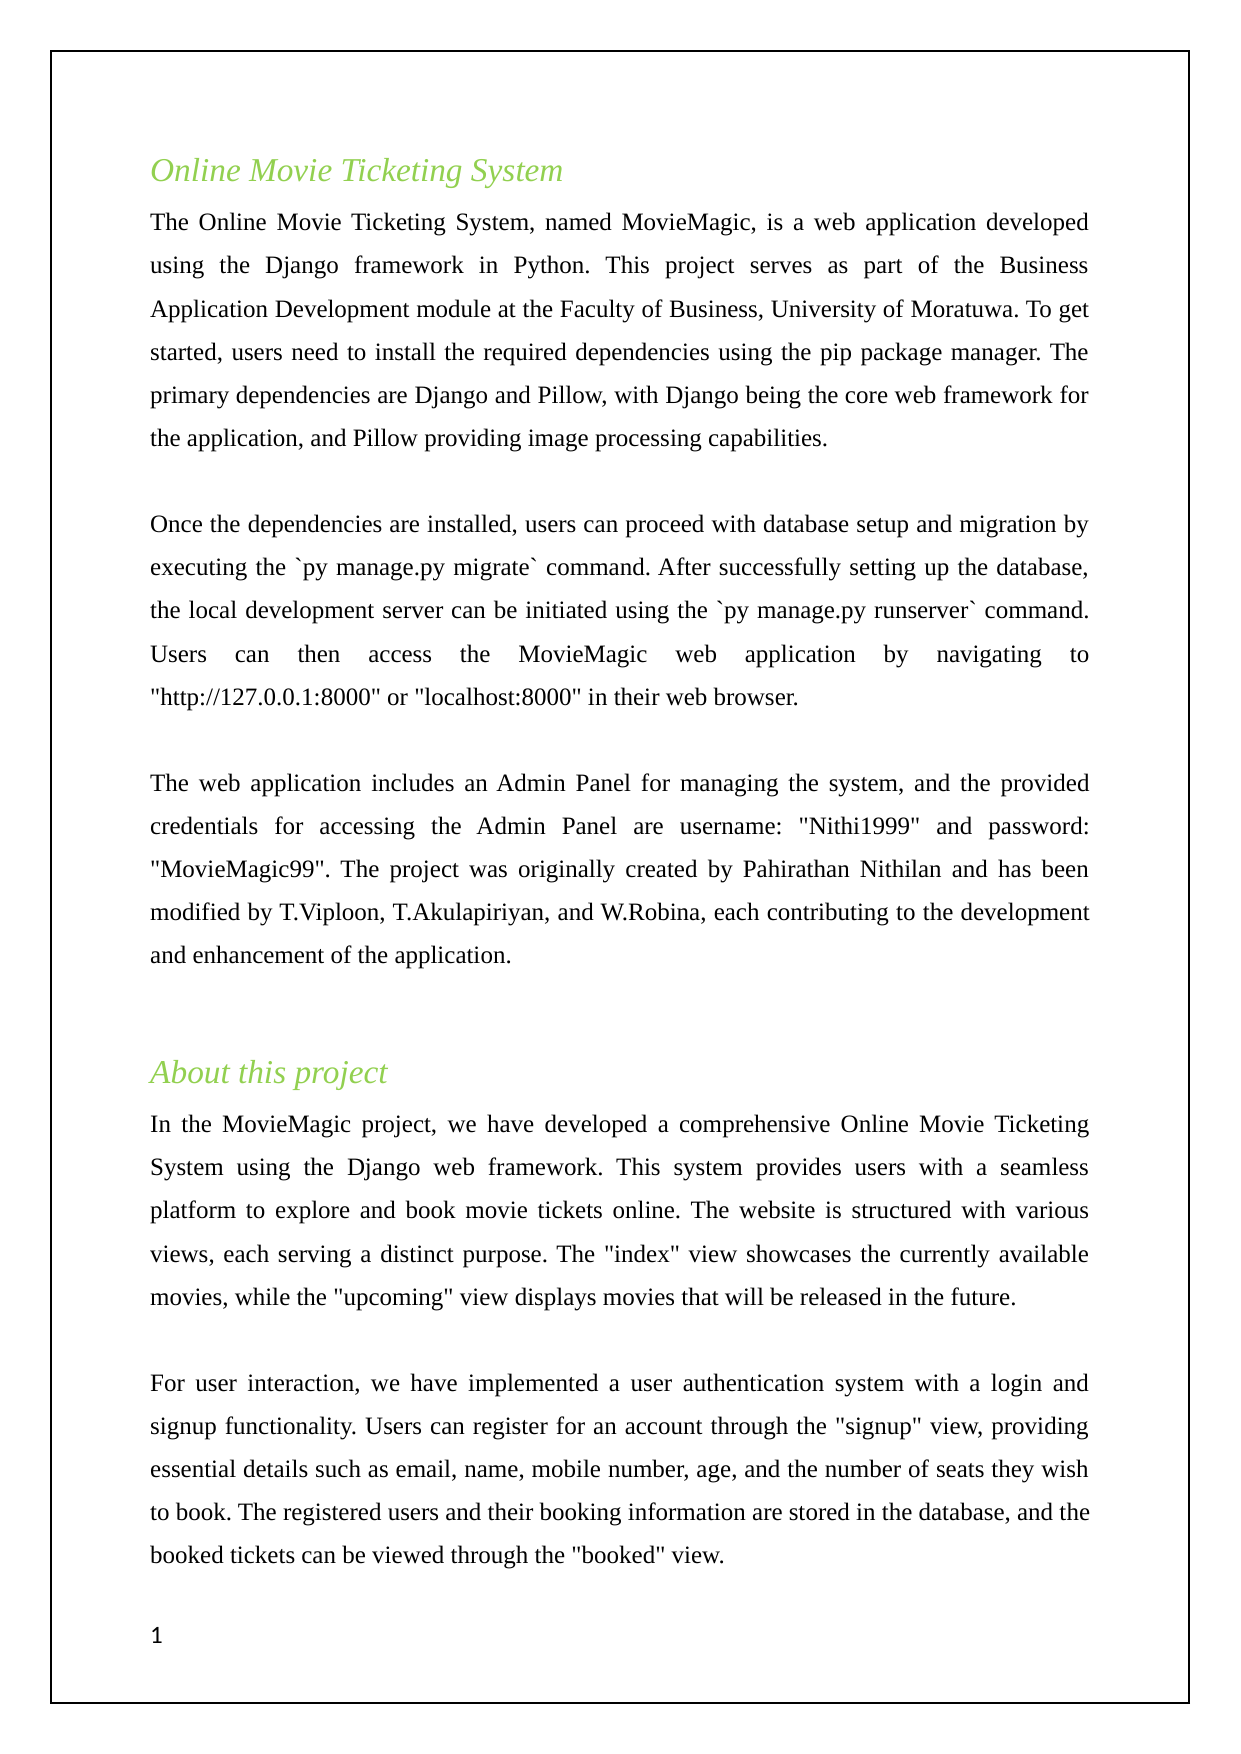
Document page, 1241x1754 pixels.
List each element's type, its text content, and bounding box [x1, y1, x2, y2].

text The Online Movie Ticketing System, named MovieMagic, is a web application developed using the Django framework in Python. This project serves as part of the Business Application Development module at the Faculty of Business, University of Moratuwa. To get started, users need to install the required dependencies using the pip package manager. The primary dependencies are Django and Pillow, with Django being the core web framework for the application, and Pillow providing image processing capabilities. [150, 207, 1090, 452]
text The web application includes an Admin Panel for managing the system, and the provided credentials for accessing the Admin Panel are username: "Nithi1999" and password: "MovieMagic99". The project was originally created by Pahirathan Nithilan and has been modified by T.Viploon, T.Akulapiriyan, and W.Robina, each contributing to the development and enhancement of the application. [150, 768, 1090, 969]
text For user interaction, we have implemented a user authentication system with a login and signup functionality. Users can register for an account through the "signup" view, providing essential details such as email, name, mobile number, age, and the number of seats they wish to book. The registered users and their booking information are stored in the database, and the booked tickets can be viewed through the "booked" view. [150, 1368, 1090, 1569]
text Online Movie Ticketing System [150, 150, 1090, 188]
subtitle About this project [150, 1052, 1090, 1090]
text Once the dependencies are installed, users can proceed with database setup and migration by executing the `py manage.py migrate` command. After successfully setting up the database, the local development server can be initiated using the `py manage.py runserver` command. Users can then access the MovieMagic web application by navigating to "http://127.0.0.1:8000" or "localhost:8000" in their web browser. [150, 509, 1090, 711]
text In the MovieMagic project, we have developed a comprehensive Online Movie Ticketing System using the Django web framework. This system provides users with a seamless platform to explore and book movie tickets online. The website is structured with various views, each serving a distinct purpose. The "index" view showcases the currently available movies, while the "upcoming" view displays movies that will be released in the future. [150, 1109, 1090, 1311]
